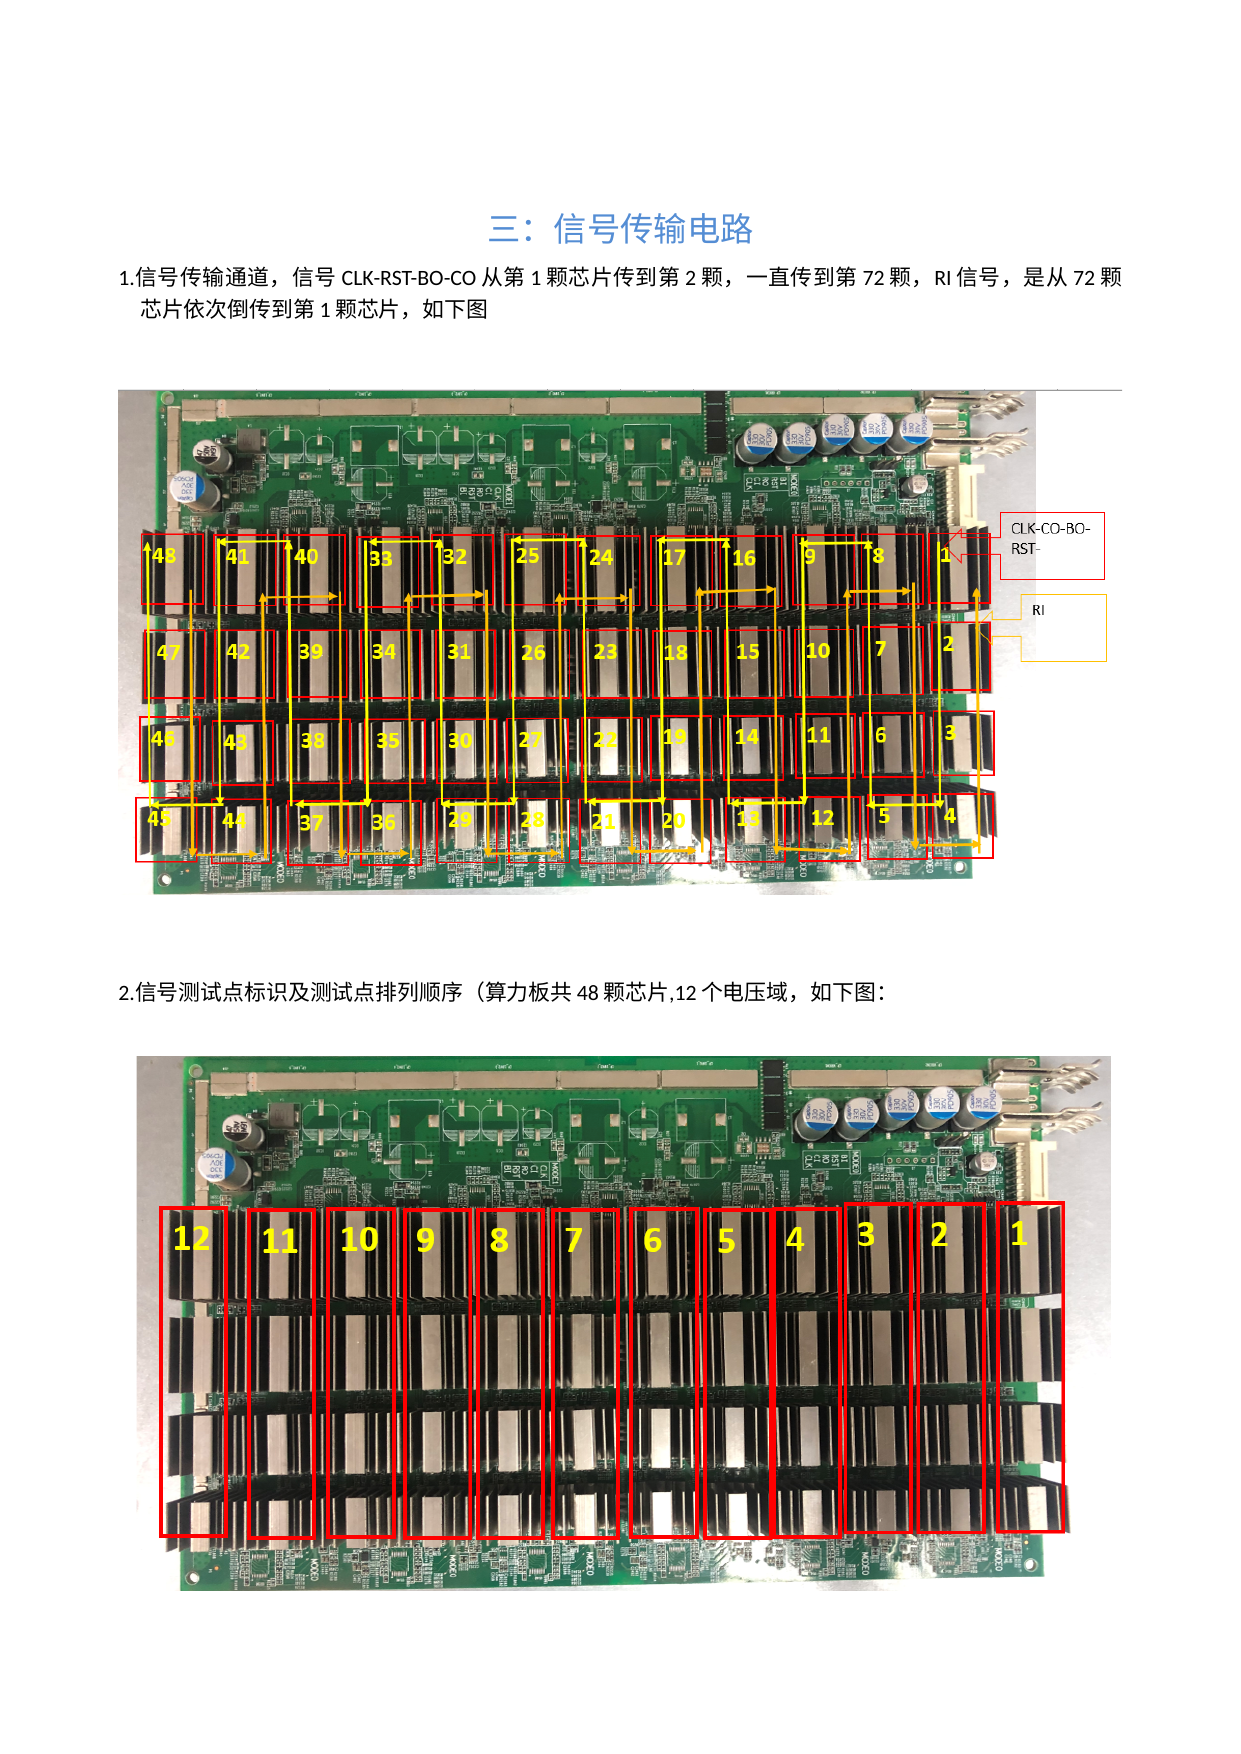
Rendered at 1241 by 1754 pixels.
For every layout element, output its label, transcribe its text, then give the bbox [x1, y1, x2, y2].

picture [118, 389, 1123, 895]
text 2.信号测试点标识及测试点排列顺序（算力板共48颗芯片,12个电压域，如下图： [118, 974, 1122, 1007]
text 1.信号传输通道，信号CLK-RST-BO-CO从第1颗芯片传到第2颗，一直传到第72颗，RI信号，是从72颗芯片依次倒传到第1颗芯片，如下图 [118, 259, 1122, 324]
text 三：信号传输电路 [118, 194, 1122, 259]
picture [136, 1056, 1118, 1591]
